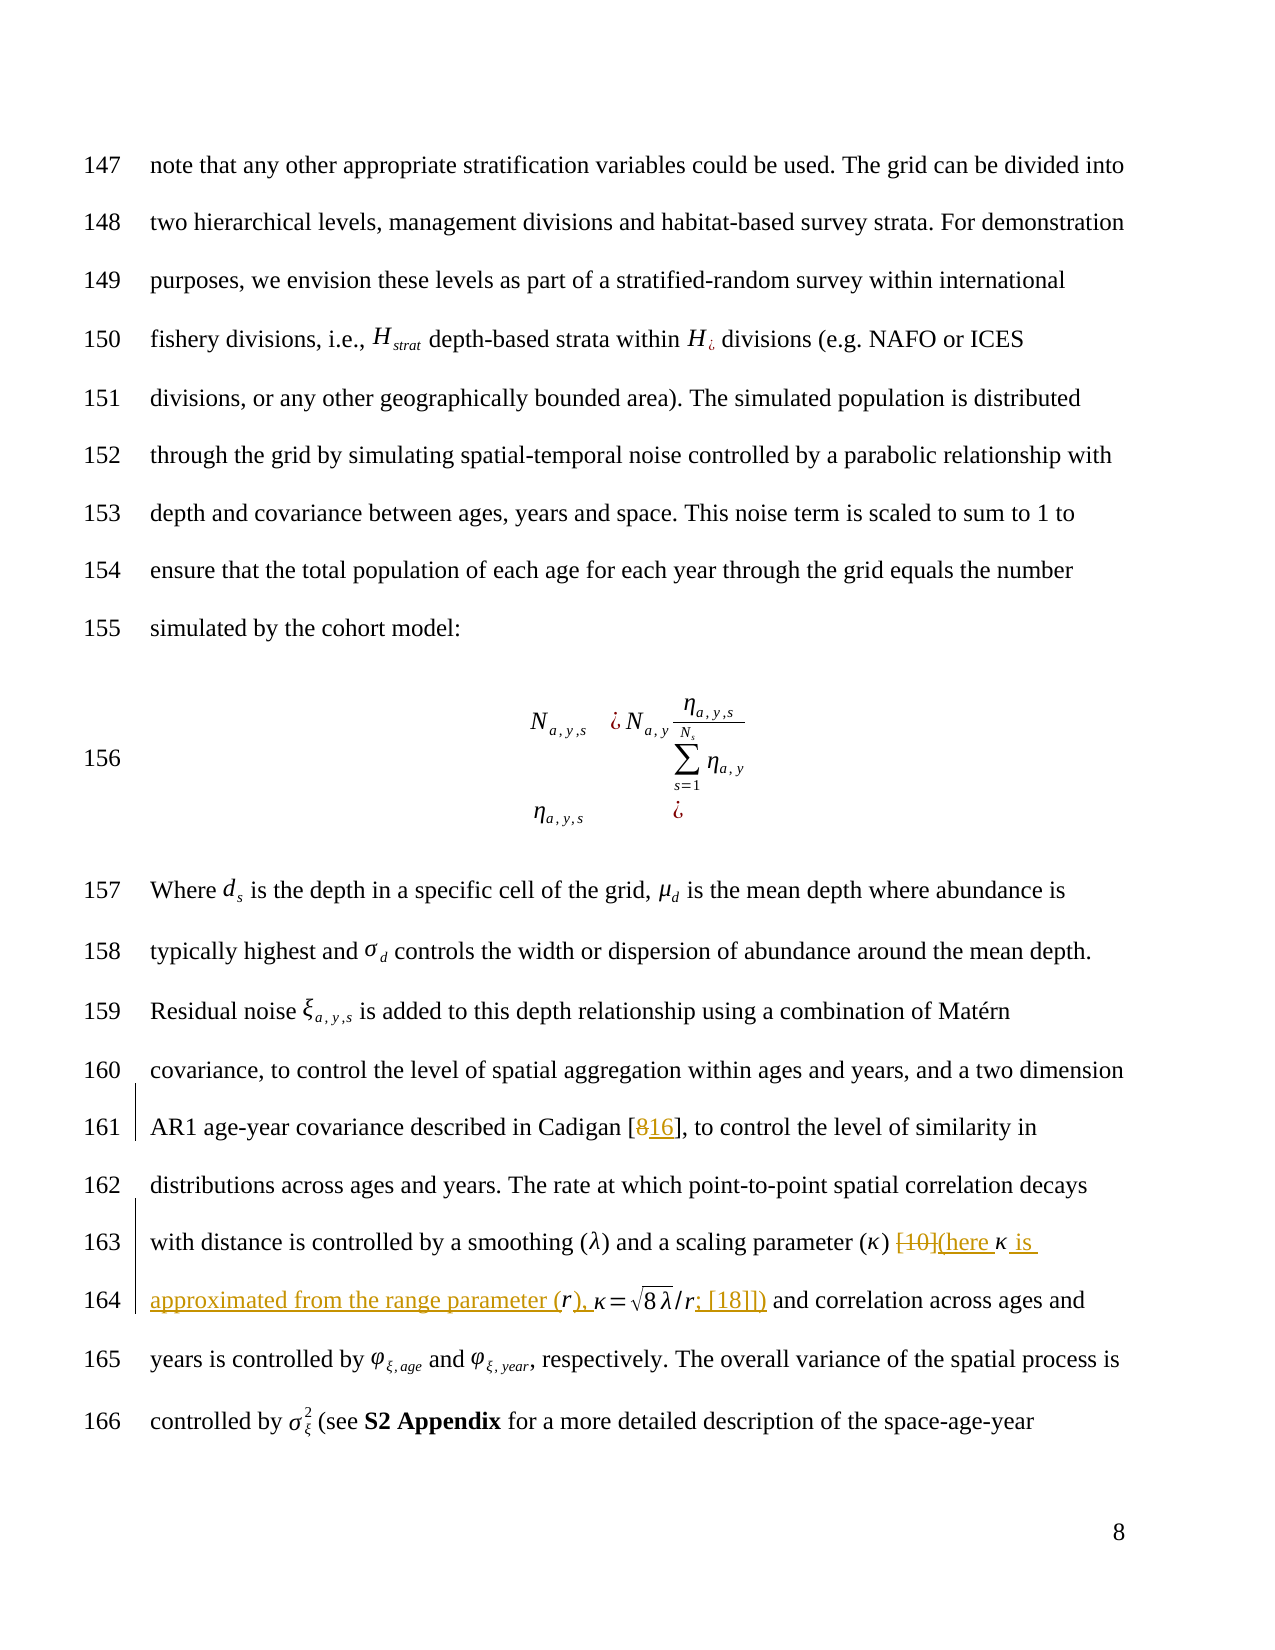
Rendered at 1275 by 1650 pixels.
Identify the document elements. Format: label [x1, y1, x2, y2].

text [150, 874, 1125, 1438]
text [150, 150, 1125, 641]
